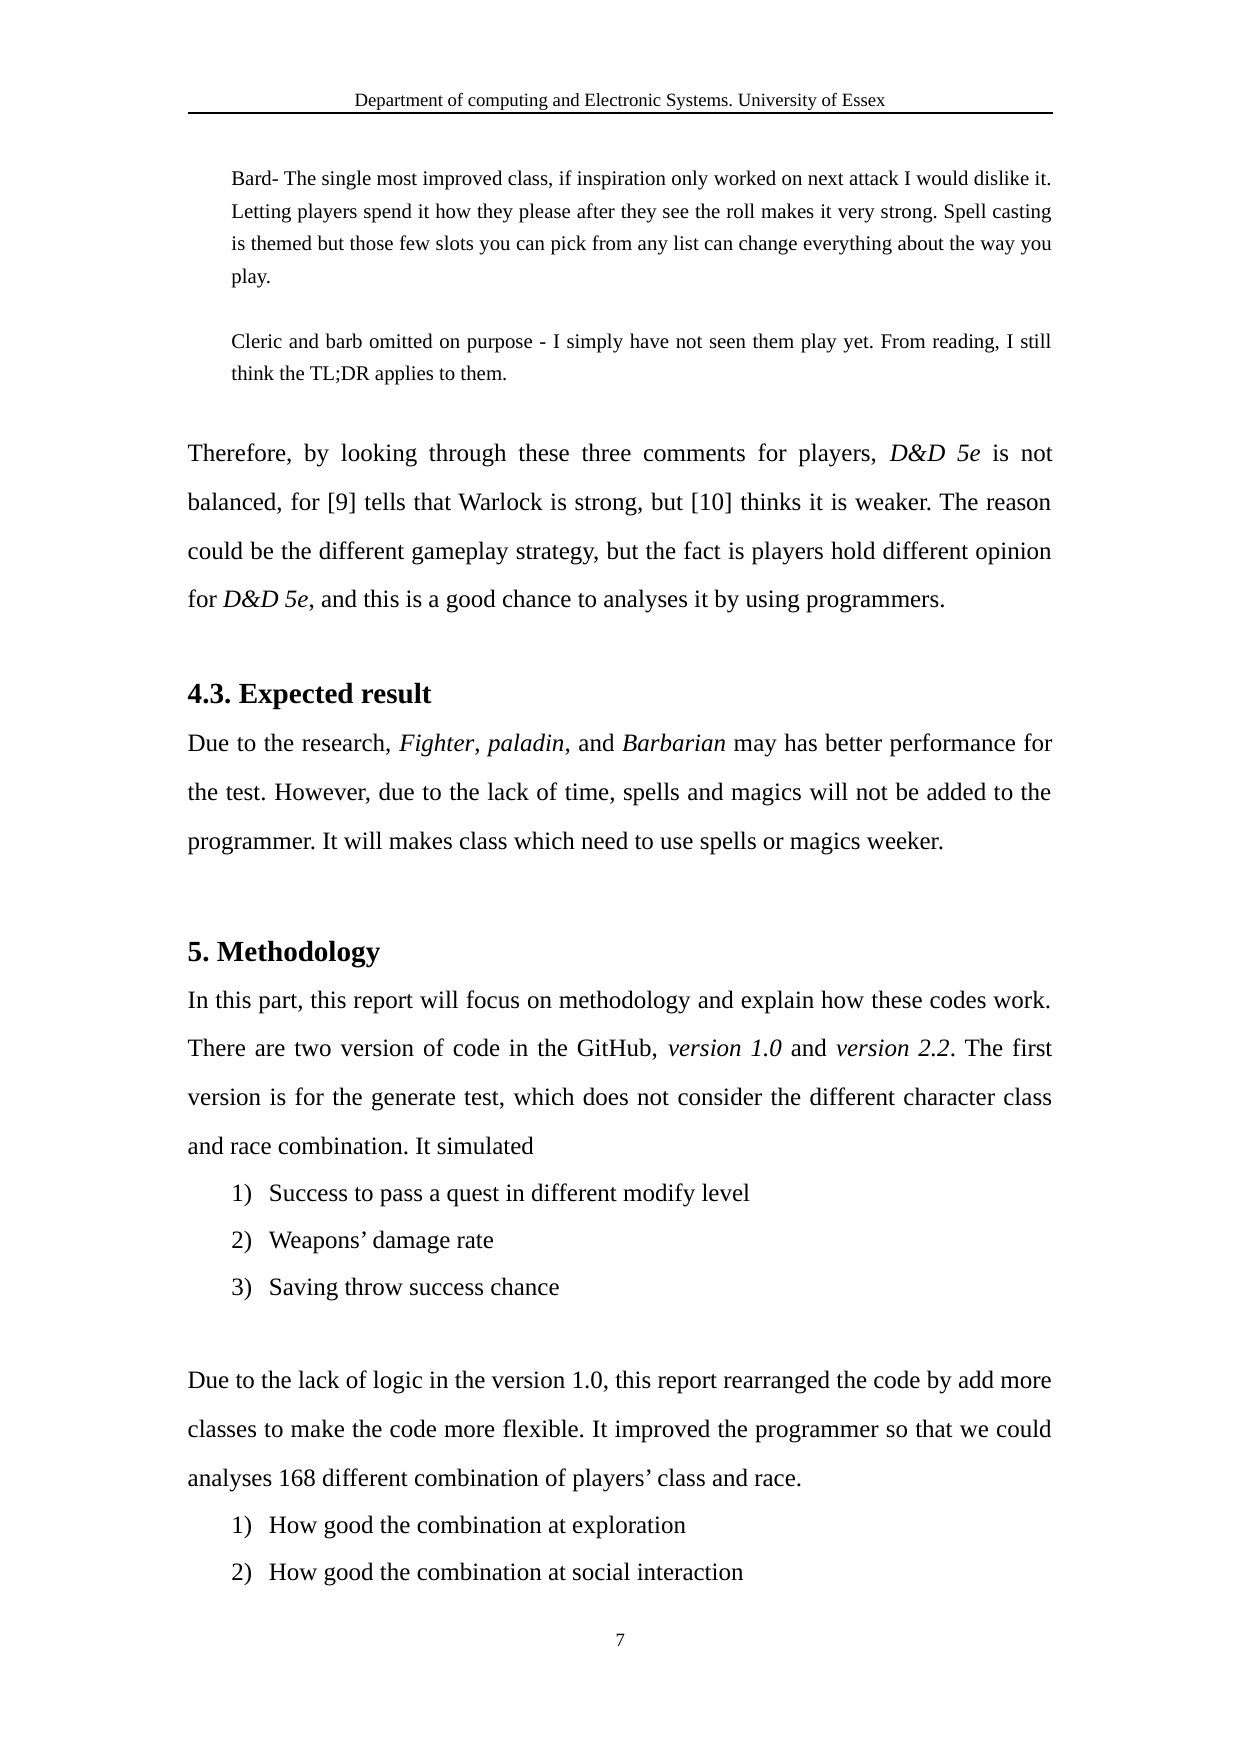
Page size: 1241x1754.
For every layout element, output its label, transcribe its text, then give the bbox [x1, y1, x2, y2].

text Bard- The single most improved class, if inspiration only worked on next attack I would dislike it. Letting players spend it how they please after they see the roll makes it very strong. Spell casting is themed but those few slots you can pick from any list can change everything about the way you play. [231, 162, 1053, 292]
list How good the combination at exploration [231, 1508, 1053, 1540]
title 5. Methodology [187, 918, 1053, 983]
list Weapons’ damage rate [231, 1223, 1053, 1255]
list How good the combination at social interaction [231, 1555, 1053, 1587]
title 4.3. Expected result [187, 676, 1053, 710]
text Due to the research, Fighter, paladin, and Barbarian may has better performance for the test. However, due to the lack of time, spells and magics will not be added to the programmer. It will makes class which need to use spells or magics weeker. [187, 727, 1053, 857]
list Saving throw success chance [231, 1270, 1053, 1302]
text Cleric and barb omitted on purpose - I simply have not seen them play yet. From reading, I still think the TL;DR applies to them. [231, 324, 1053, 389]
list Success to pass a quest in different modify level [231, 1176, 1053, 1208]
text Therefore, by looking through these three comments for players, D&D 5e is not balanced, for [9] tells that Warlock is strong, but [10] thinks it is weaker. The reason could be the different gameplay strategy, but the fact is players hold different opinion for D&D 5e, and this is a good chance to analyses it by using programmers. [187, 436, 1053, 615]
text In this part, this report will focus on methodology and explain how these codes work. There are two version of code in the GitHub, version 1.0 and version 2.2. The first version is for the generate test, which does not consider the different character class and race combination. It simulated [187, 983, 1053, 1162]
text Due to the lack of logic in the version 1.0, this report rearranged the code by add more classes to make the code more flexible. It improved the programmer so that we could analyses 168 different combination of players’ class and race. [187, 1363, 1053, 1493]
